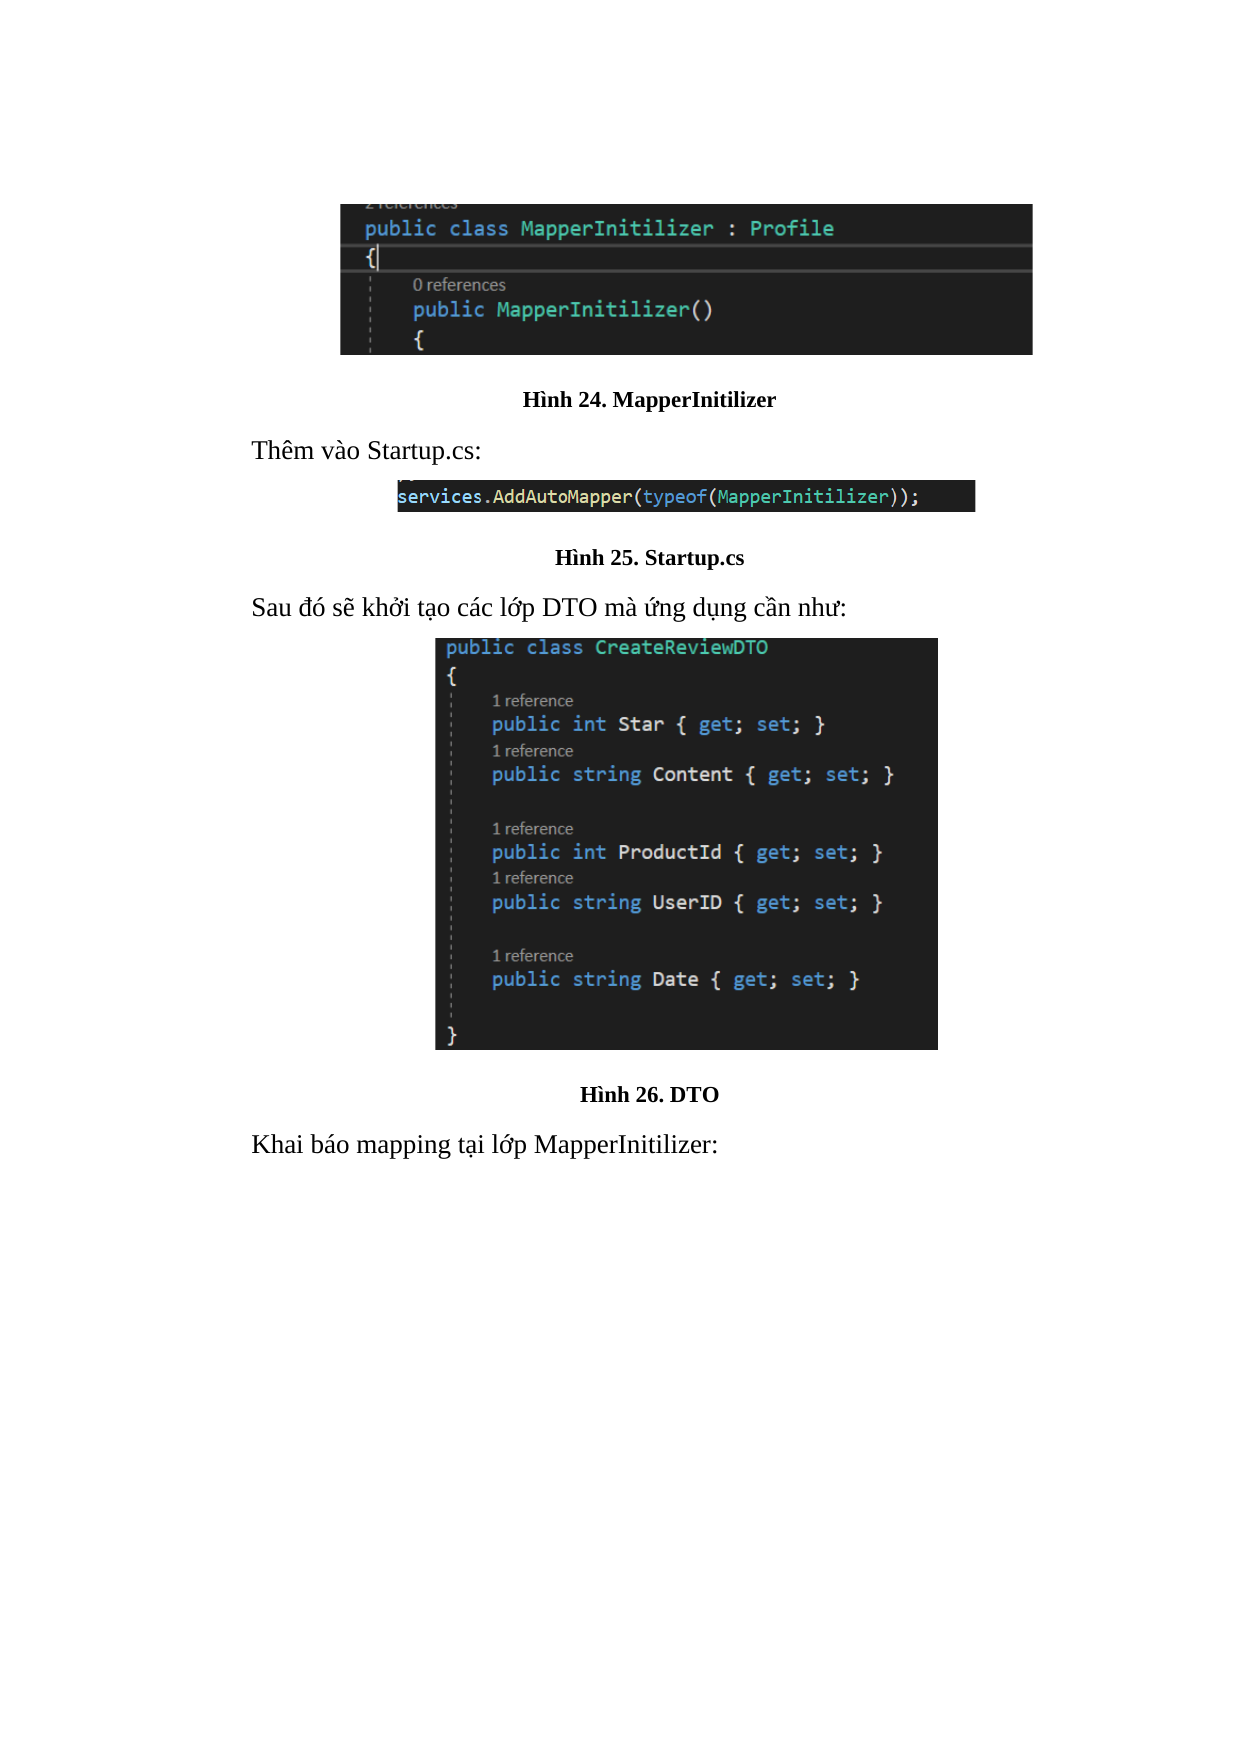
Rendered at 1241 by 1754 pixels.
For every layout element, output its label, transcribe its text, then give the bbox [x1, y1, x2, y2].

picture [435, 638, 938, 1050]
list Sau đó sẽ khởi tạo các lớp DTO mà ứng dụng cần như: [251, 591, 1122, 622]
list Thêm vào Startup.cs: [251, 434, 1122, 465]
text Hình 26. DTO [177, 1081, 1122, 1108]
list Khai báo mapping tại lớp MapperInitilizer: [251, 1129, 1122, 1160]
picture [397, 480, 976, 512]
picture [340, 204, 1033, 355]
text Hình 24. MapperInitilizer [177, 387, 1122, 413]
text Hình 25. Startup.cs [177, 544, 1122, 571]
